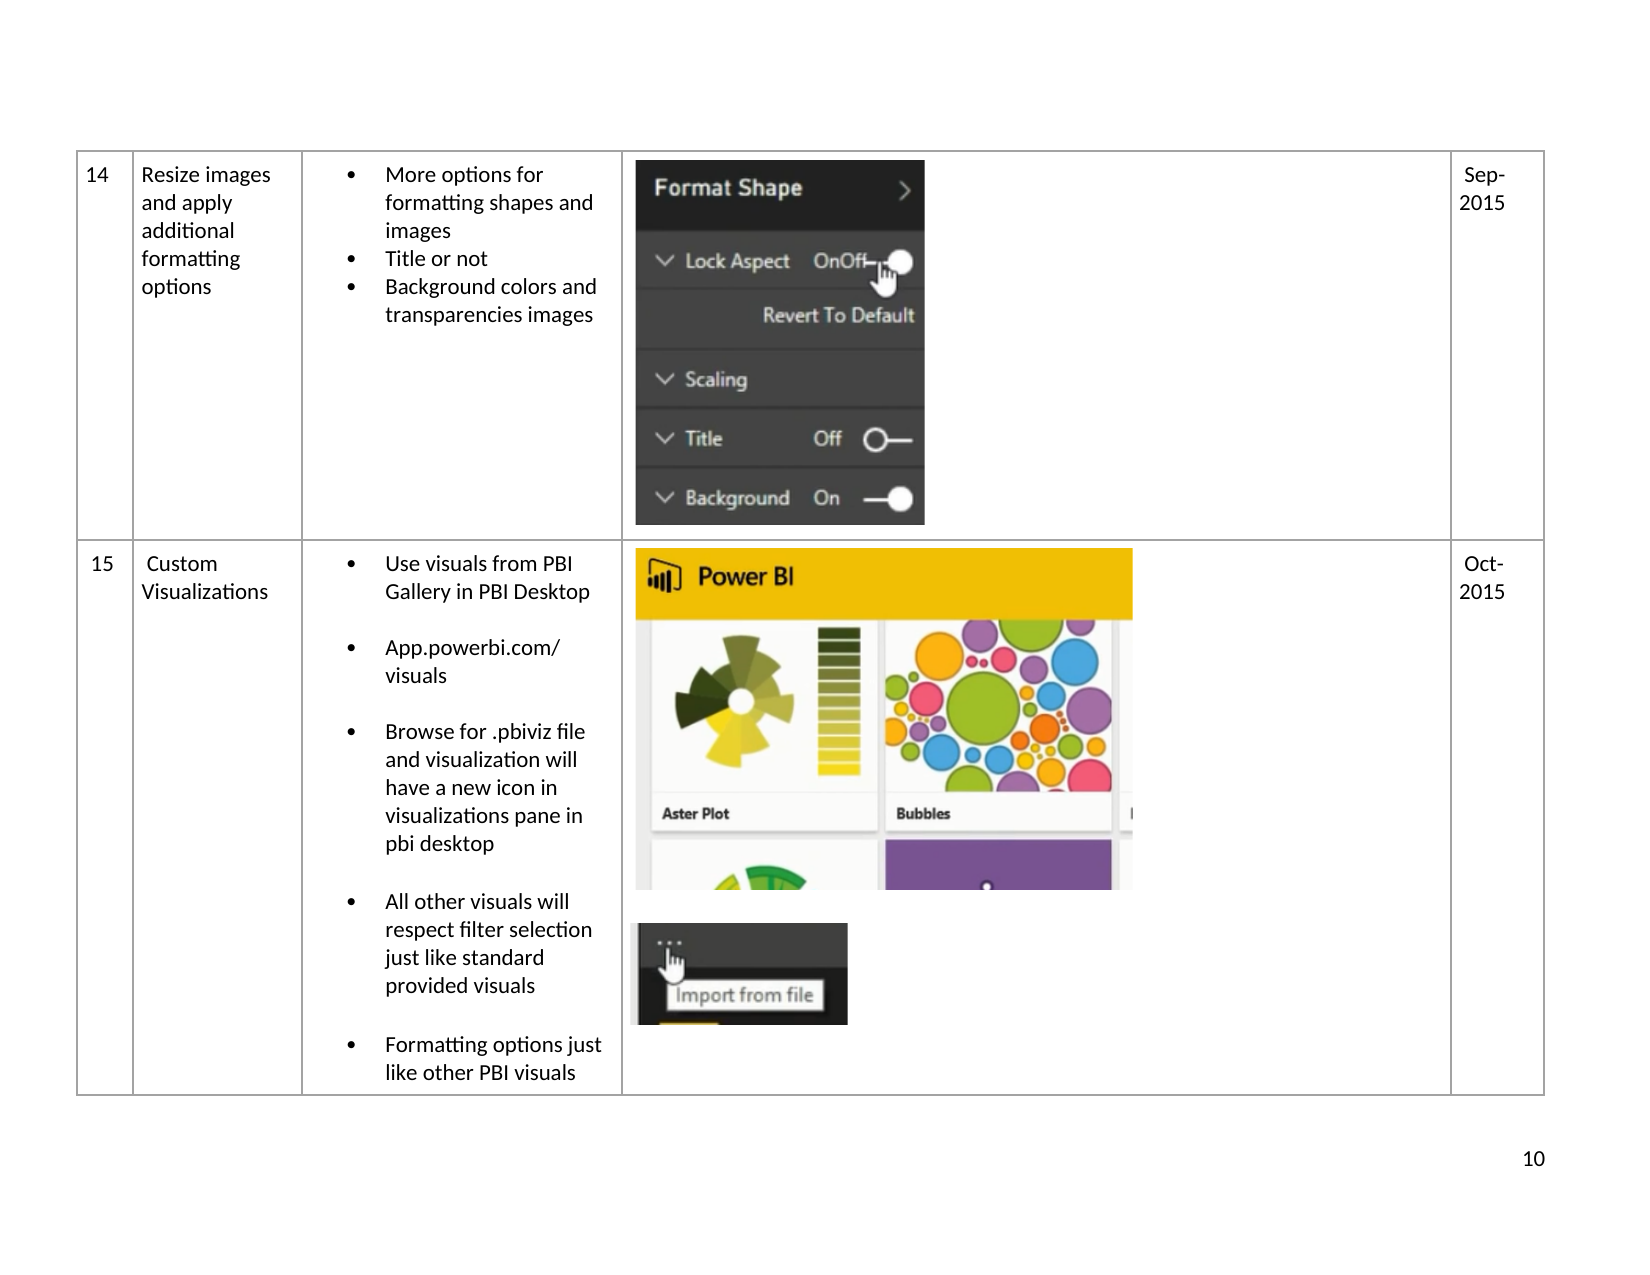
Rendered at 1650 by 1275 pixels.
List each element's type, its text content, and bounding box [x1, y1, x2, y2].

table_cell [623, 152, 1450, 538]
picture [635, 160, 925, 525]
table_cell [623, 541, 1450, 1094]
picture [630, 923, 848, 1025]
table_cell Sep-2015 [1452, 152, 1543, 538]
table_cell 15 [78, 541, 132, 1094]
table_cell 14 [78, 152, 132, 538]
table_cell Custom Visualizations [134, 541, 301, 1094]
table_cell More options for formatting shapes and images Title or not Background colors and transparencies images [303, 152, 621, 538]
table_cell Resize images and apply additional formatting options [134, 152, 301, 538]
table_cell Use visuals from PBI Gallery in PBI Desktop App.powerbi.com/visuals Browse for .pbiviz file and visualization will have a new icon in visualizations pane in pbi desktop All other visuals will respect filter selection just like standard provided visuals Formatting options just like other PBI visuals [303, 541, 621, 1094]
table_cell Oct-2015 [1452, 541, 1543, 1094]
picture [635, 548, 1133, 890]
